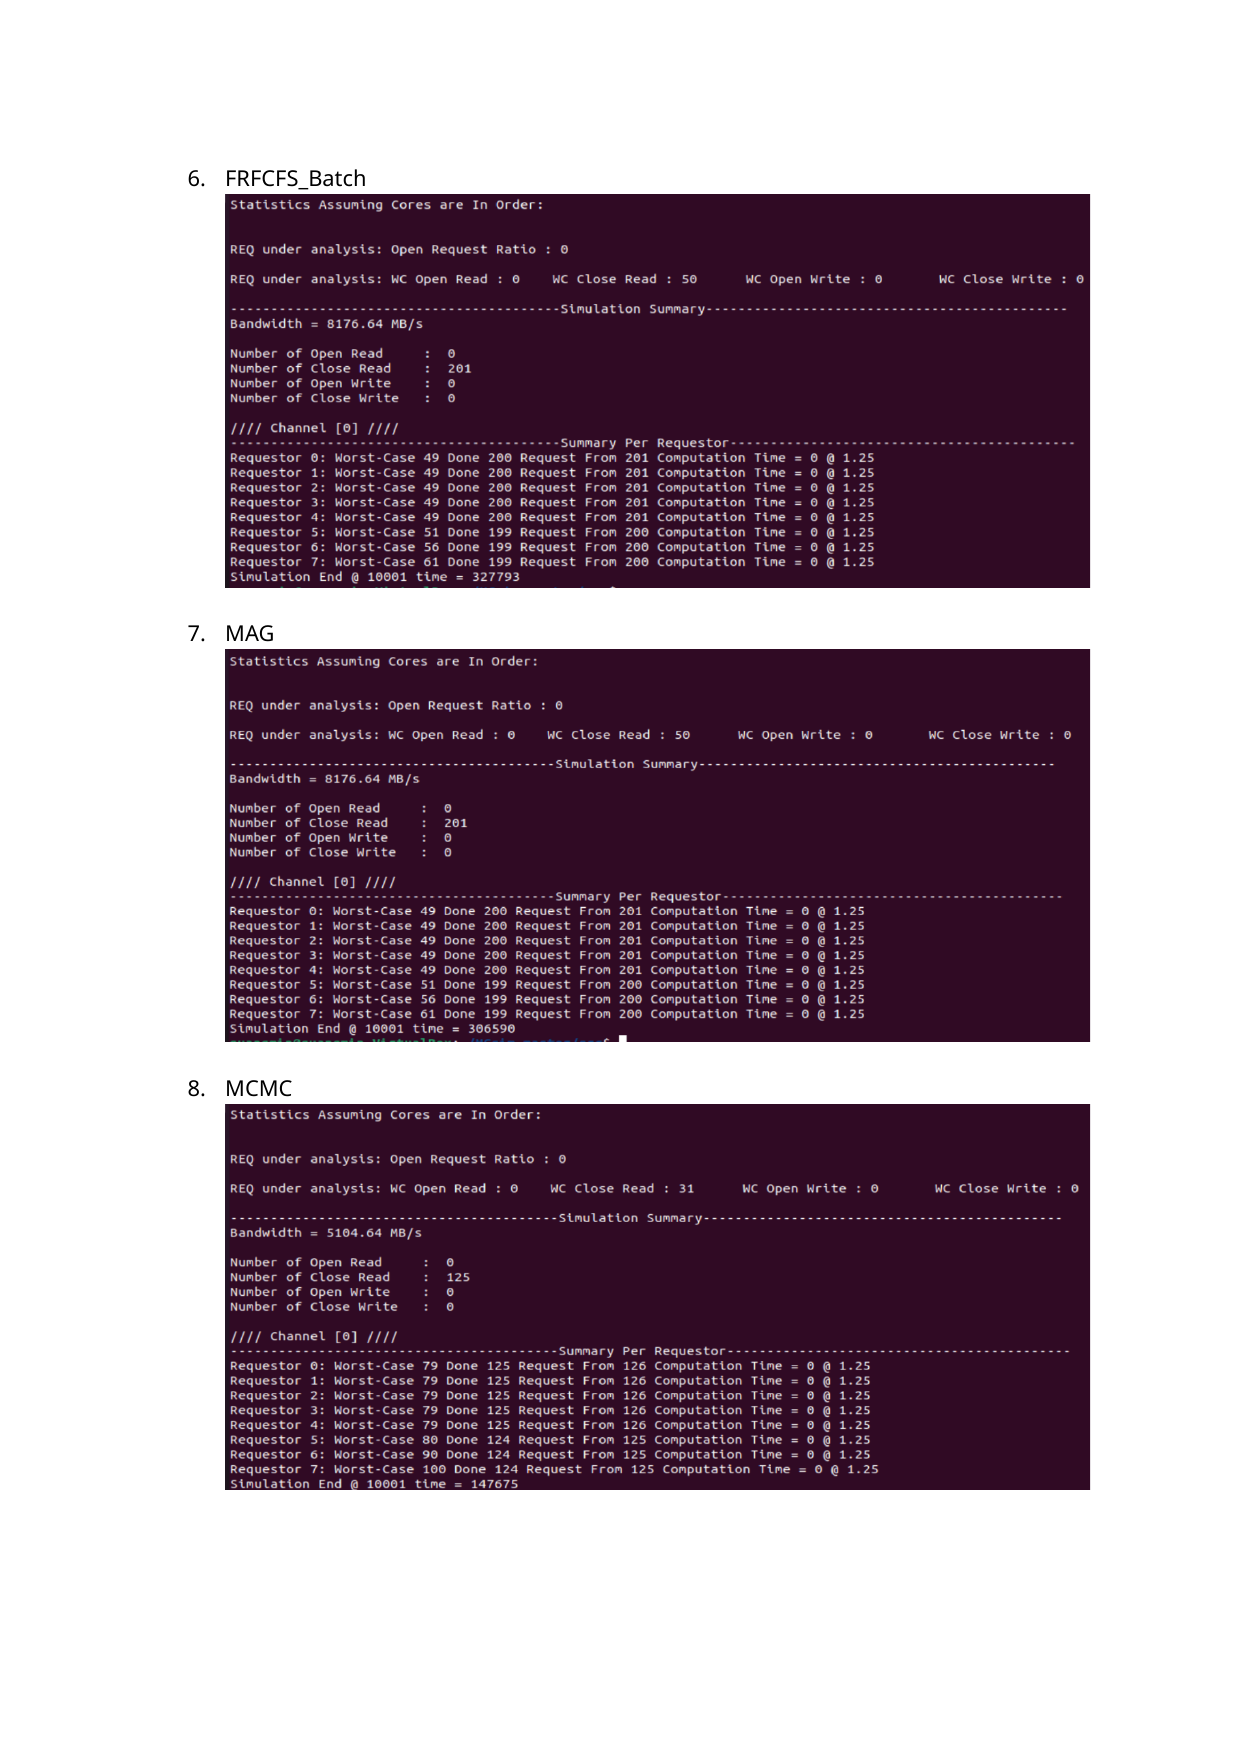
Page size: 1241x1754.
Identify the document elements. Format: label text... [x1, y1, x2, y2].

list MAG [187, 617, 1053, 649]
picture [225, 1104, 1091, 1490]
list FRFCFS_Batch [187, 162, 1053, 194]
picture [225, 649, 1091, 1042]
list MCMC [187, 1072, 1053, 1104]
picture [225, 194, 1091, 588]
